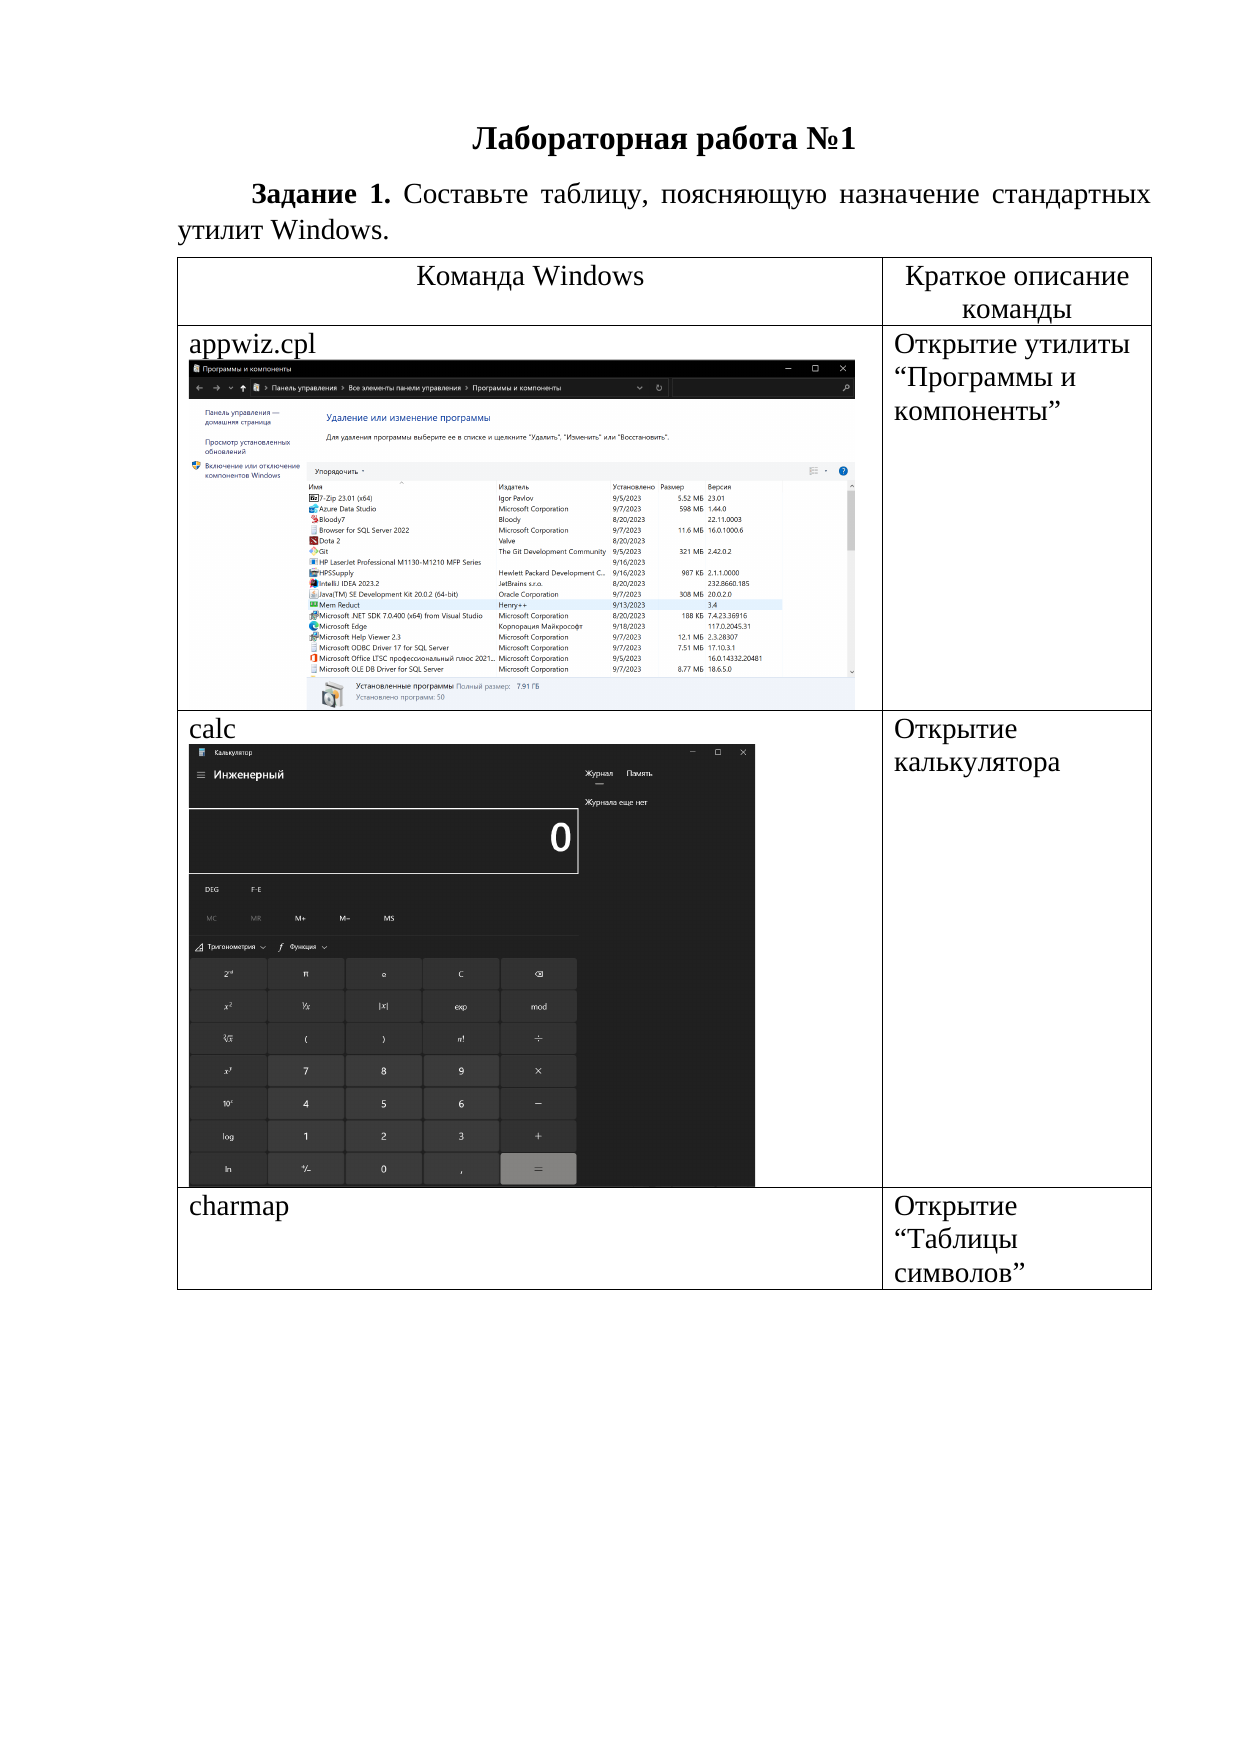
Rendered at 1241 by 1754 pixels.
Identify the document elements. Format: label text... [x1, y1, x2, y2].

table_header Команда Windows [178, 258, 882, 325]
text Лабораторная работа №1 [177, 118, 1152, 156]
picture [188, 359, 855, 710]
table_cell charmap [178, 1188, 882, 1288]
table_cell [883, 1188, 1151, 1288]
table_cell Открытие калькулятора [883, 711, 1151, 1187]
table_cell appwiz.cpl [323, 326, 882, 710]
table_header Краткое описание команды [883, 258, 1151, 325]
table_cell calc [236, 711, 882, 1187]
table_cell Открытие утилиты “Программы и компоненты” [883, 326, 1151, 710]
picture [188, 744, 756, 1187]
text Задание 1. Составьте таблицу, поясняющую назначение стандартных утилит Windows. [177, 176, 1152, 246]
